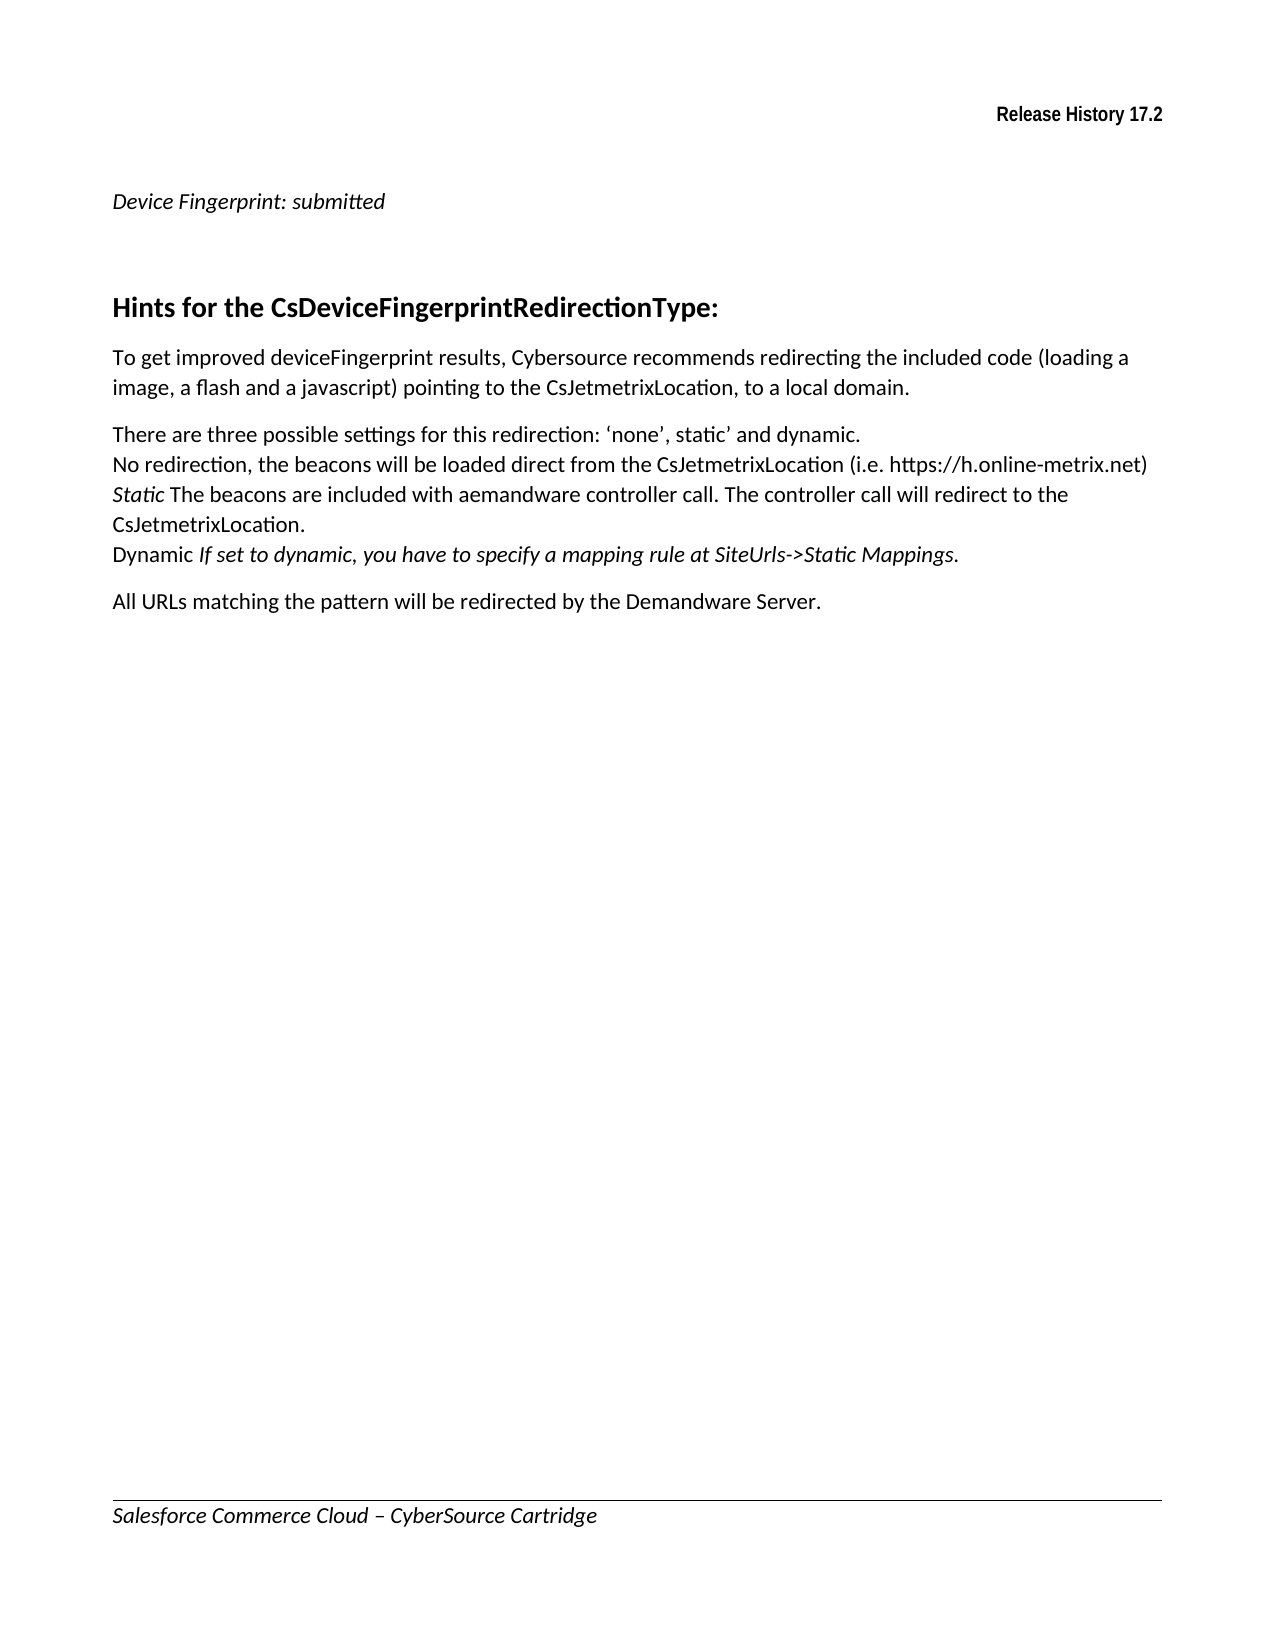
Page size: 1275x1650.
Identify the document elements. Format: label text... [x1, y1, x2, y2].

text All URLs matching the pattern will be redirected by the Demandware Server. [112, 587, 1162, 615]
text Device Fingerprint: submitted [112, 187, 1162, 215]
text There are three possible settings for this redirection: ‘none’, static’ and dynamic. No redirection, the beacons will be loaded direct from the CsJetmetrixLocation (i.e. https://h.online-metrix.net) Static The beacons are included with aemandware controller call. The controller call will redirect to the CsJetmetrixLocation. Dynamic If set to dynamic, you have to specify a mapping rule at SiteUrls->Static Mappings. [112, 420, 1162, 568]
subtitle Hints for the CsDeviceFingerprintRedirectionType: [112, 289, 1162, 325]
text To get improved deviceFingerprint results, Cybersource recommends redirecting the included code (loading a image, a flash and a javascript) pointing to the CsJetmetrixLocation, to a local domain. [112, 343, 1162, 401]
